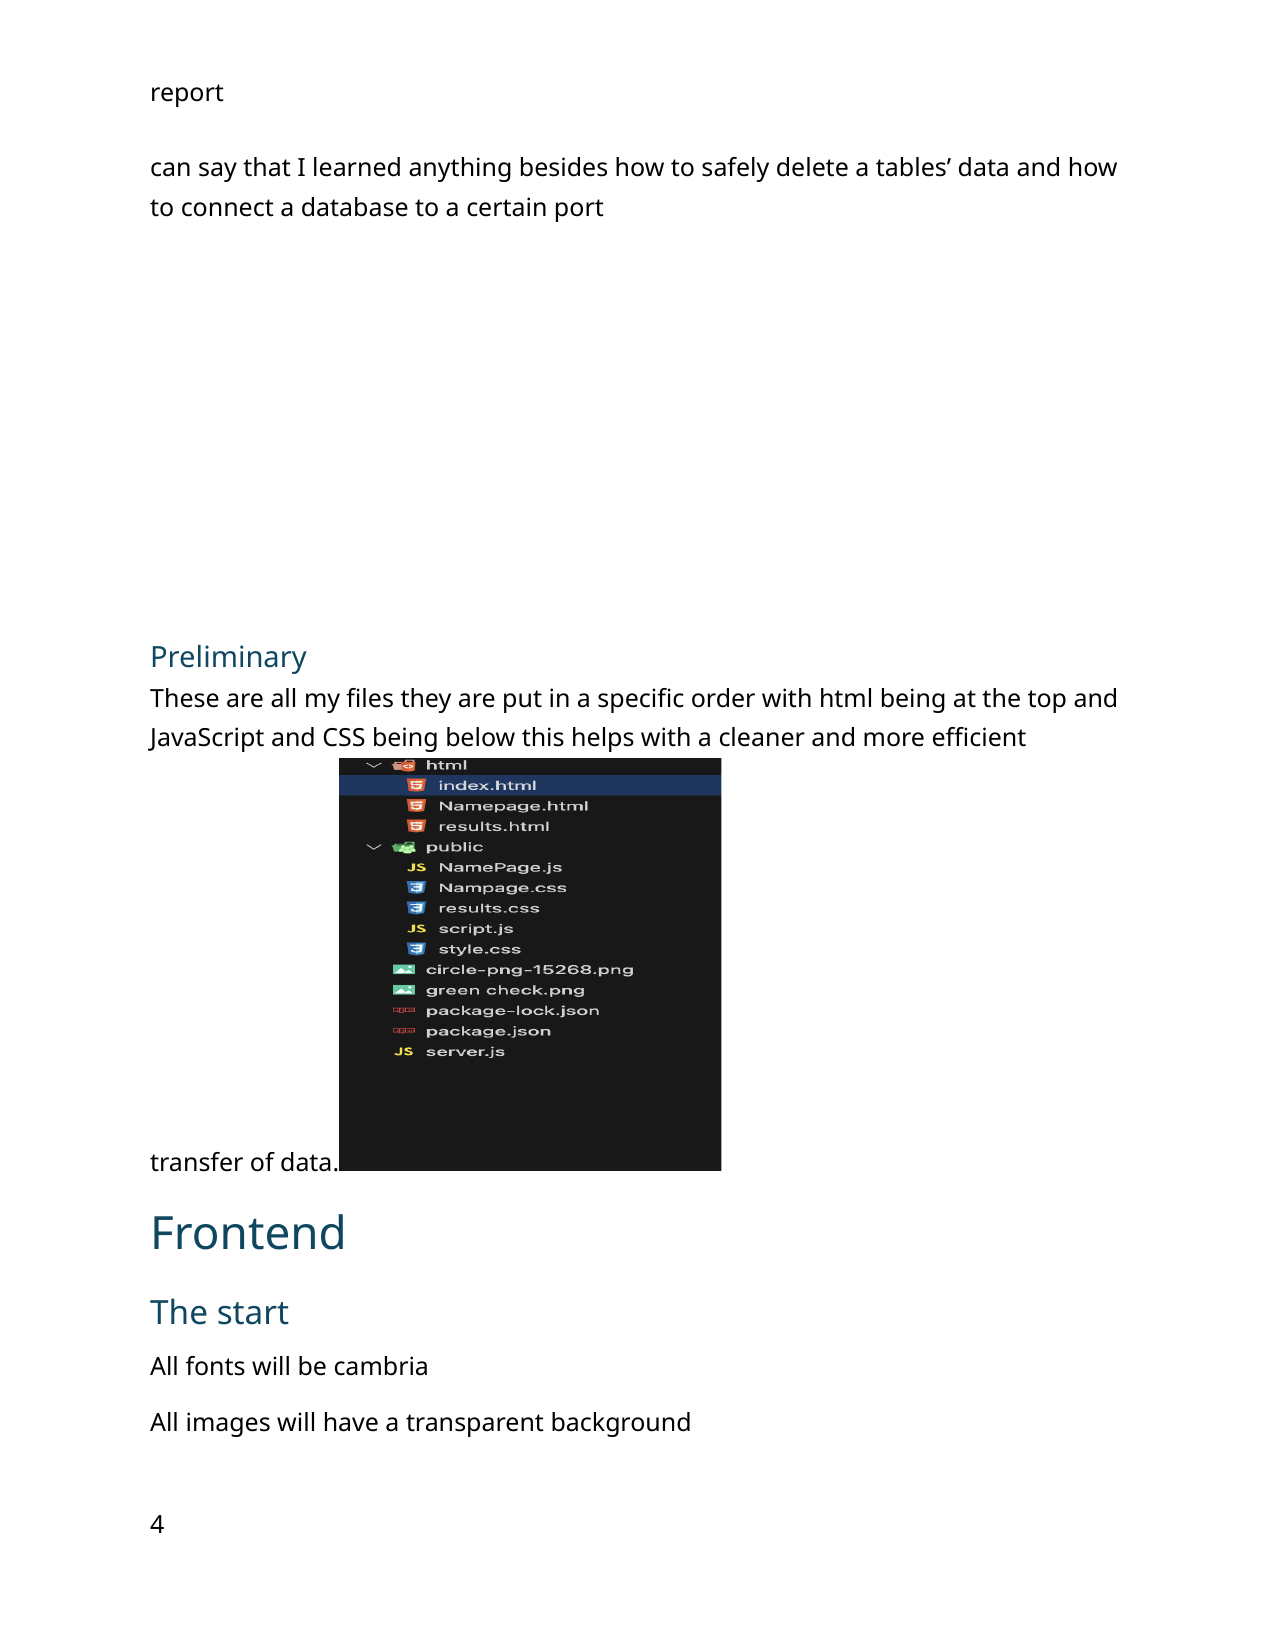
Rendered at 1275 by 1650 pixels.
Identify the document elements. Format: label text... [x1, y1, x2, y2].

picture [339, 758, 722, 1171]
subtitle The start [150, 1288, 1125, 1334]
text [150, 150, 1125, 223]
text All fonts will be cambria [150, 1349, 1125, 1383]
text All images will have a transparent background [150, 1405, 1125, 1439]
subtitle Frontend [150, 1200, 1125, 1262]
